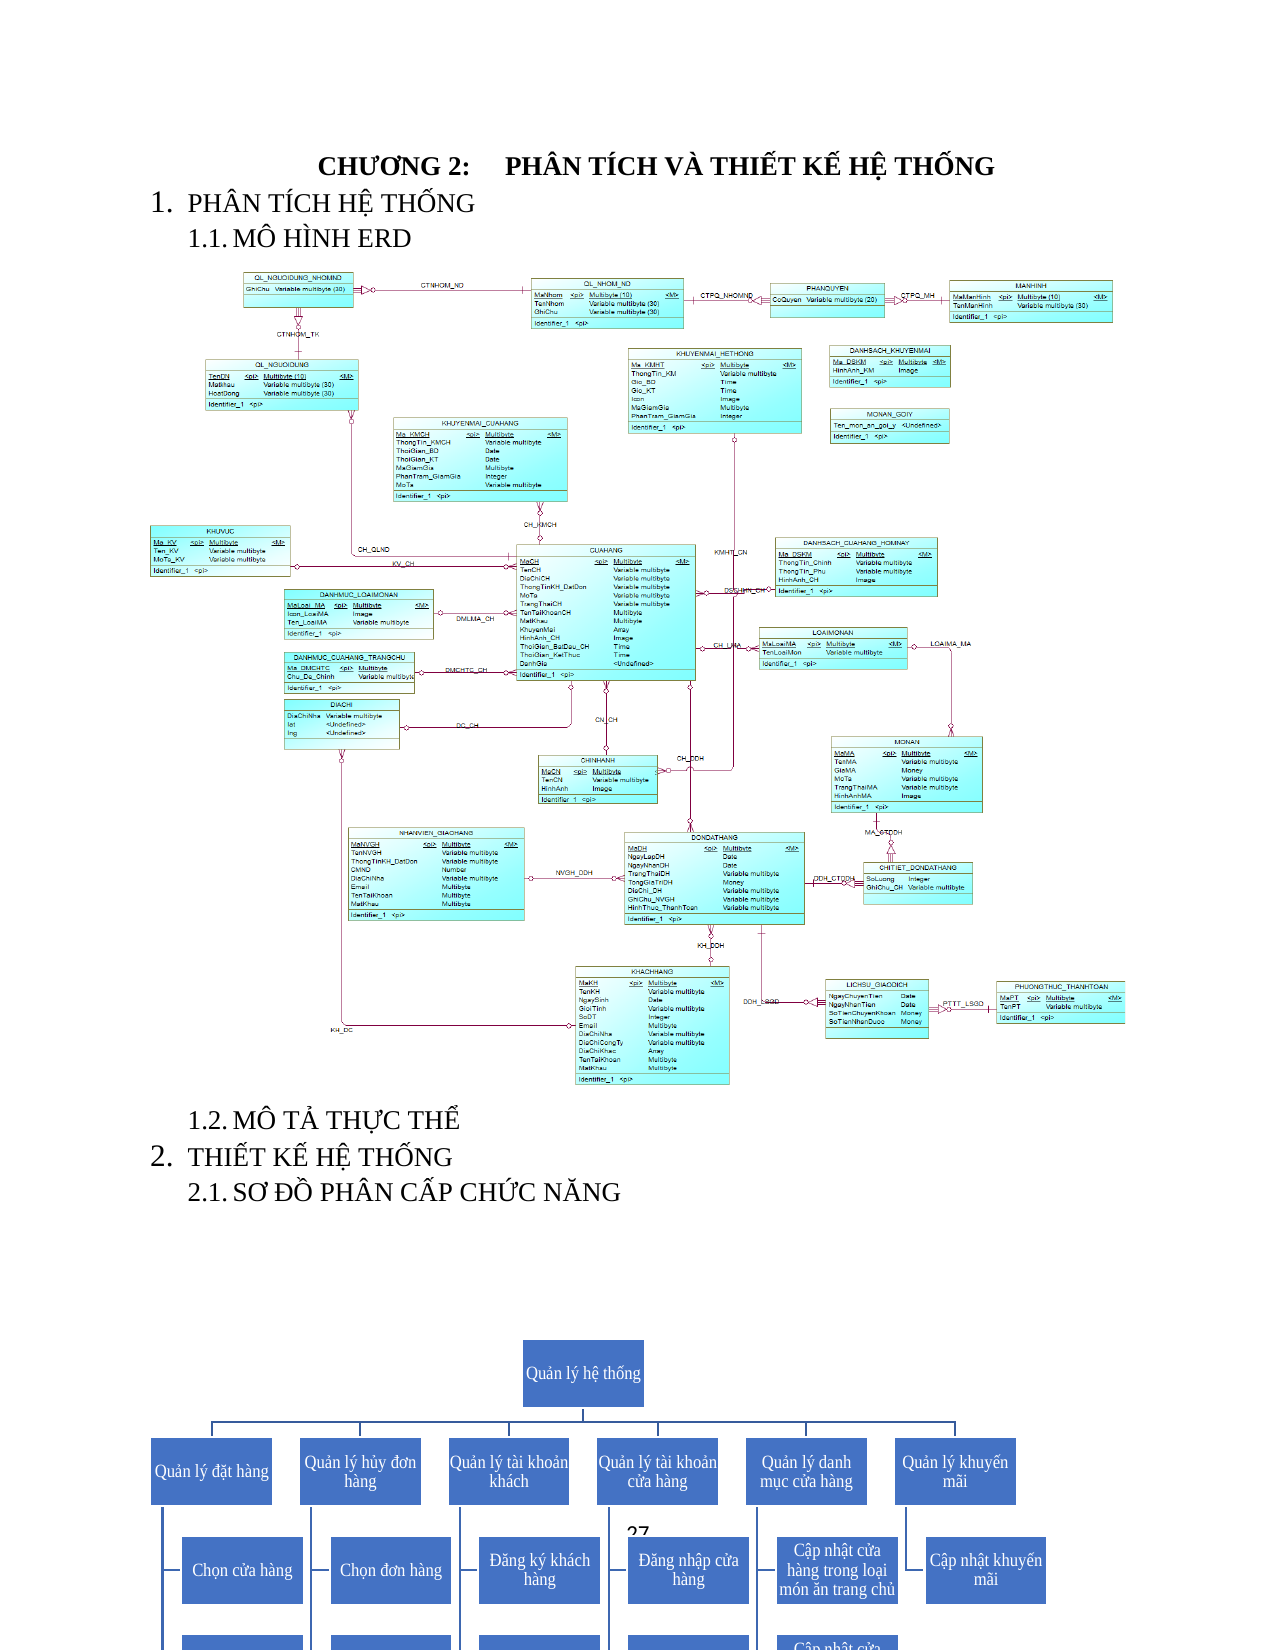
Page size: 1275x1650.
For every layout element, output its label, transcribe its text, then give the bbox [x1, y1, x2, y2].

list MÔ TẢ THỰC THỂ [187, 1104, 1125, 1135]
list PHÂN TÍCH HỆ THỐNG [150, 183, 1125, 219]
list MÔ HÌNH ERD [187, 222, 1125, 253]
picture [150, 272, 1125, 1085]
list PHÂN TÍCH VÀ THIẾT KẾ HỆ THỐNG [187, 150, 1125, 181]
list THIẾT KẾ HỆ THỐNG [150, 1137, 1125, 1173]
list SƠ ĐỒ PHÂN CẤP CHỨC NĂNG [187, 1176, 1125, 1207]
